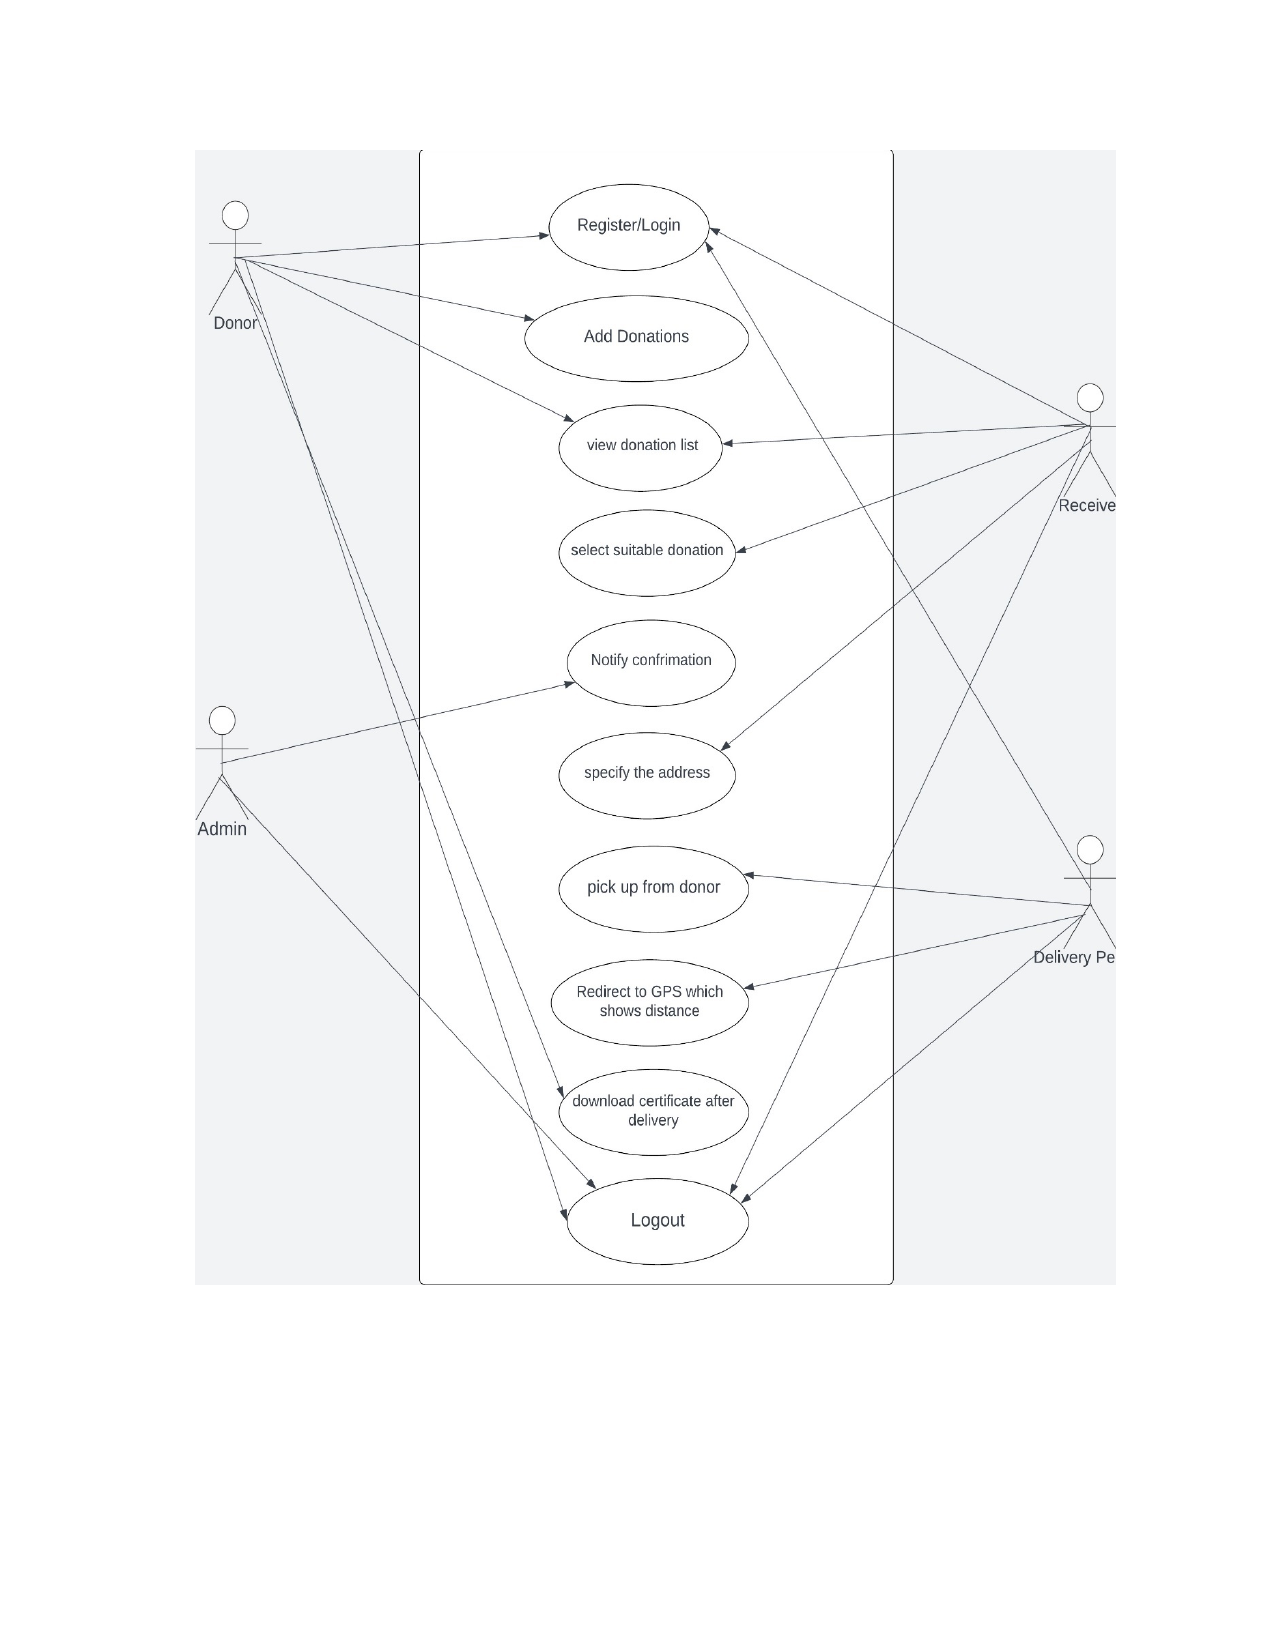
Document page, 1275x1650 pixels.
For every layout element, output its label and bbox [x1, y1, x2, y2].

picture [195, 150, 1116, 1285]
